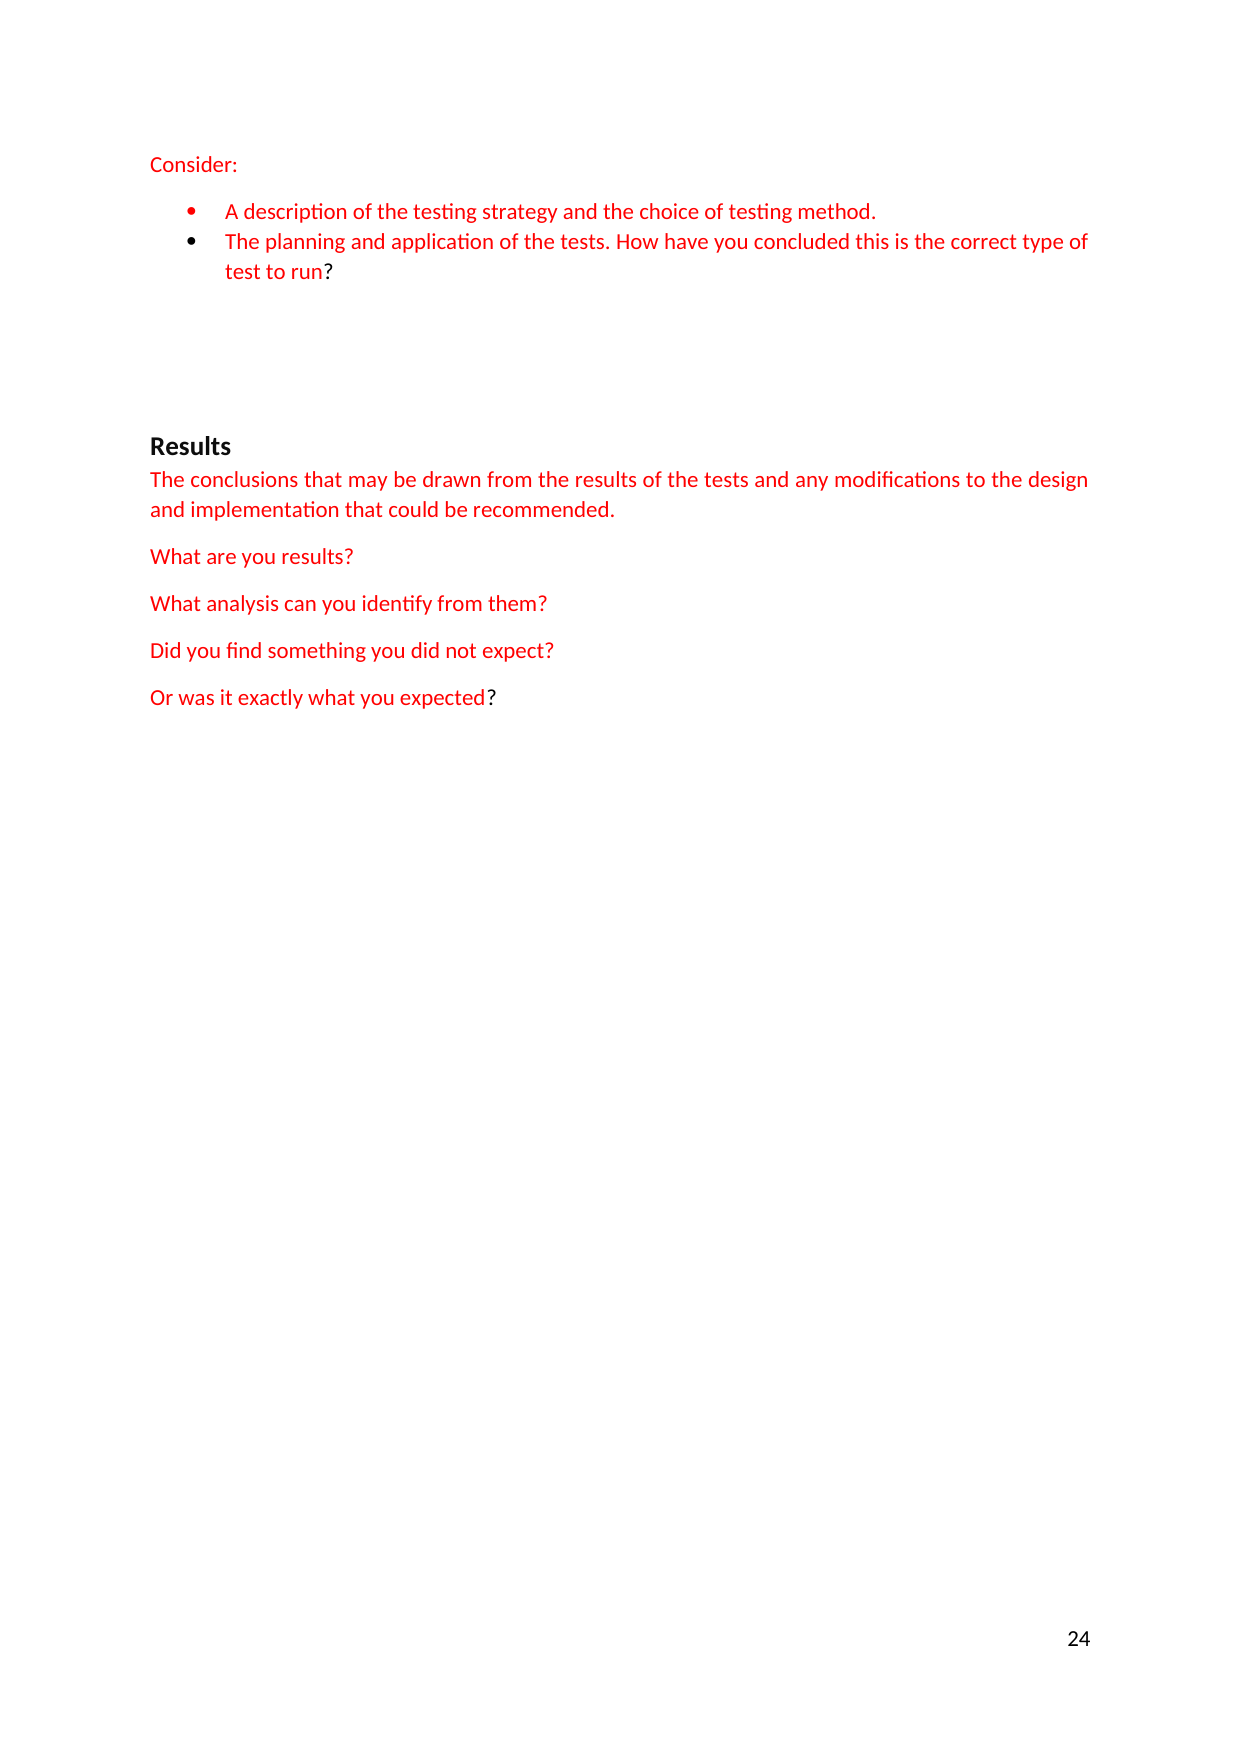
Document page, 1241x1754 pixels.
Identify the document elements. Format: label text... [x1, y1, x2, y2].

text Or was it exactly what you expected? [150, 683, 1090, 711]
text The conclusions that may be drawn from the results of the tests and any modifications to the design and implementation that could be recommended. [150, 465, 1090, 523]
text Consider: [150, 150, 1090, 178]
text Did you find something you did not expect? [150, 636, 1090, 664]
text What analysis can you identify from them? [150, 589, 1090, 617]
text What are you results? [150, 542, 1090, 570]
list The planning and application of the tests. How have you concluded this is the correct type of test to run? [187, 227, 1090, 285]
subtitle Results [150, 429, 1090, 463]
list A description of the testing strategy and the choice of testing method. [187, 197, 1090, 225]
